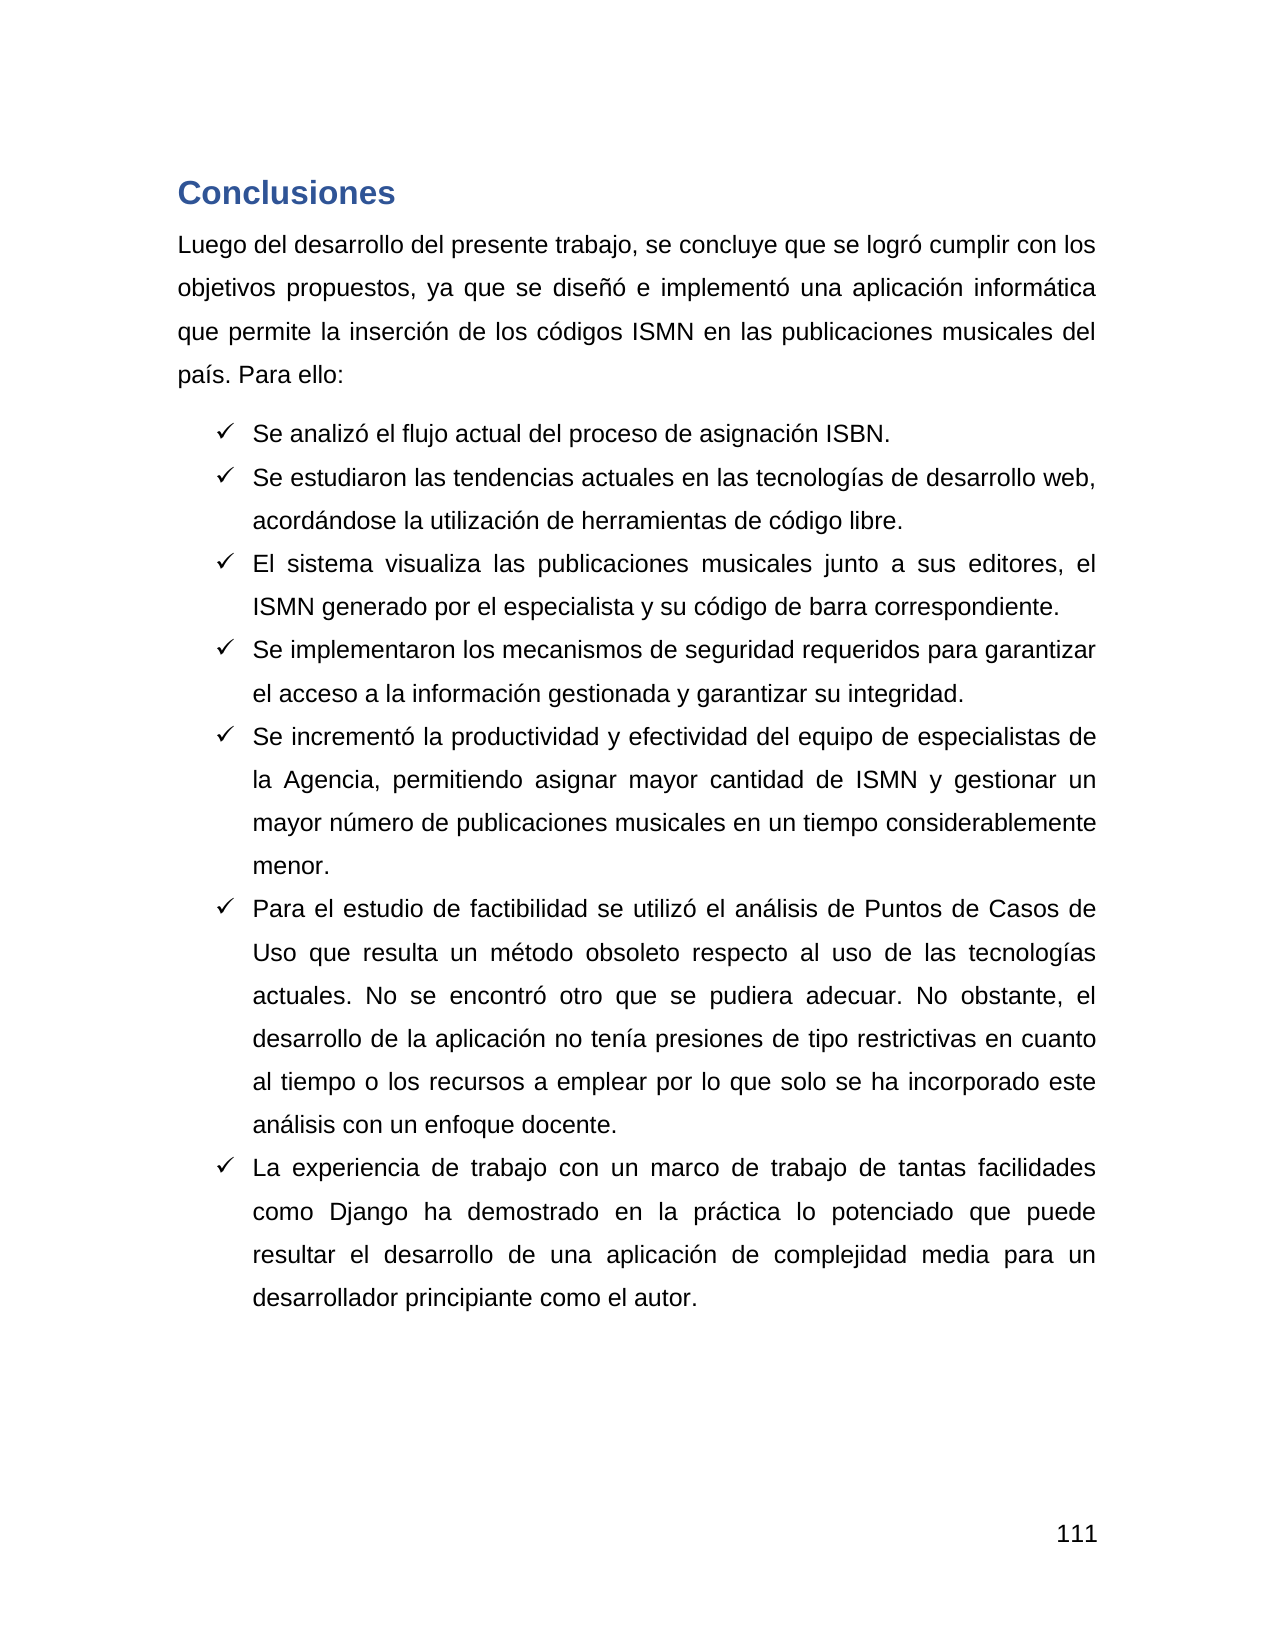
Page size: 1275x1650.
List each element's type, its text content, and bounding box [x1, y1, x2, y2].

subtitle Conclusiones [177, 173, 1098, 211]
list Para el estudio de factibilidad se utilizó el análisis de Puntos de Casos de Uso que resulta un método obsoleto respecto al uso de las tecnologías actuales. No se encontró otro que se pudiera adecuar. No obstante, el desarrollo de la aplicación no tenía presiones de tipo restrictivas en cuanto al tiempo o los recursos a emplear por lo que solo se ha incorporado este análisis con un enfoque docente. [215, 894, 1098, 1139]
list Se implementaron los mecanismos de seguridad requeridos para garantizar el acceso a la información gestionada y garantizar su integridad. [215, 635, 1098, 707]
text Luego del desarrollo del presente trabajo, se concluye que se logró cumplir con los objetivos propuestos, ya que se diseñó e implementó una aplicación informática que permite la inserción de los códigos ISMN en las publicaciones musicales del país. Para ello: [177, 230, 1098, 388]
list La experiencia de trabajo con un marco de trabajo de tantas facilidades como Django ha demostrado en la práctica lo potenciado que puede resultar el desarrollo de una aplicación de complejidad media para un desarrollador principiante como el autor. [215, 1153, 1098, 1311]
list Se incrementó la productividad y efectividad del equipo de especialistas de la Agencia, permitiendo asignar mayor cantidad de ISMN y gestionar un mayor número de publicaciones musicales en un tiempo considerablemente menor. [215, 722, 1098, 880]
list El sistema visualiza las publicaciones musicales junto a sus editores, el ISMN generado por el especialista y su código de barra correspondiente. [215, 549, 1098, 621]
list Se estudiaron las tendencias actuales en las tecnologías de desarrollo web, acordándose la utilización de herramientas de código libre. [215, 463, 1098, 535]
list Se analizó el flujo actual del proceso de asignación ISBN. [215, 419, 1098, 448]
